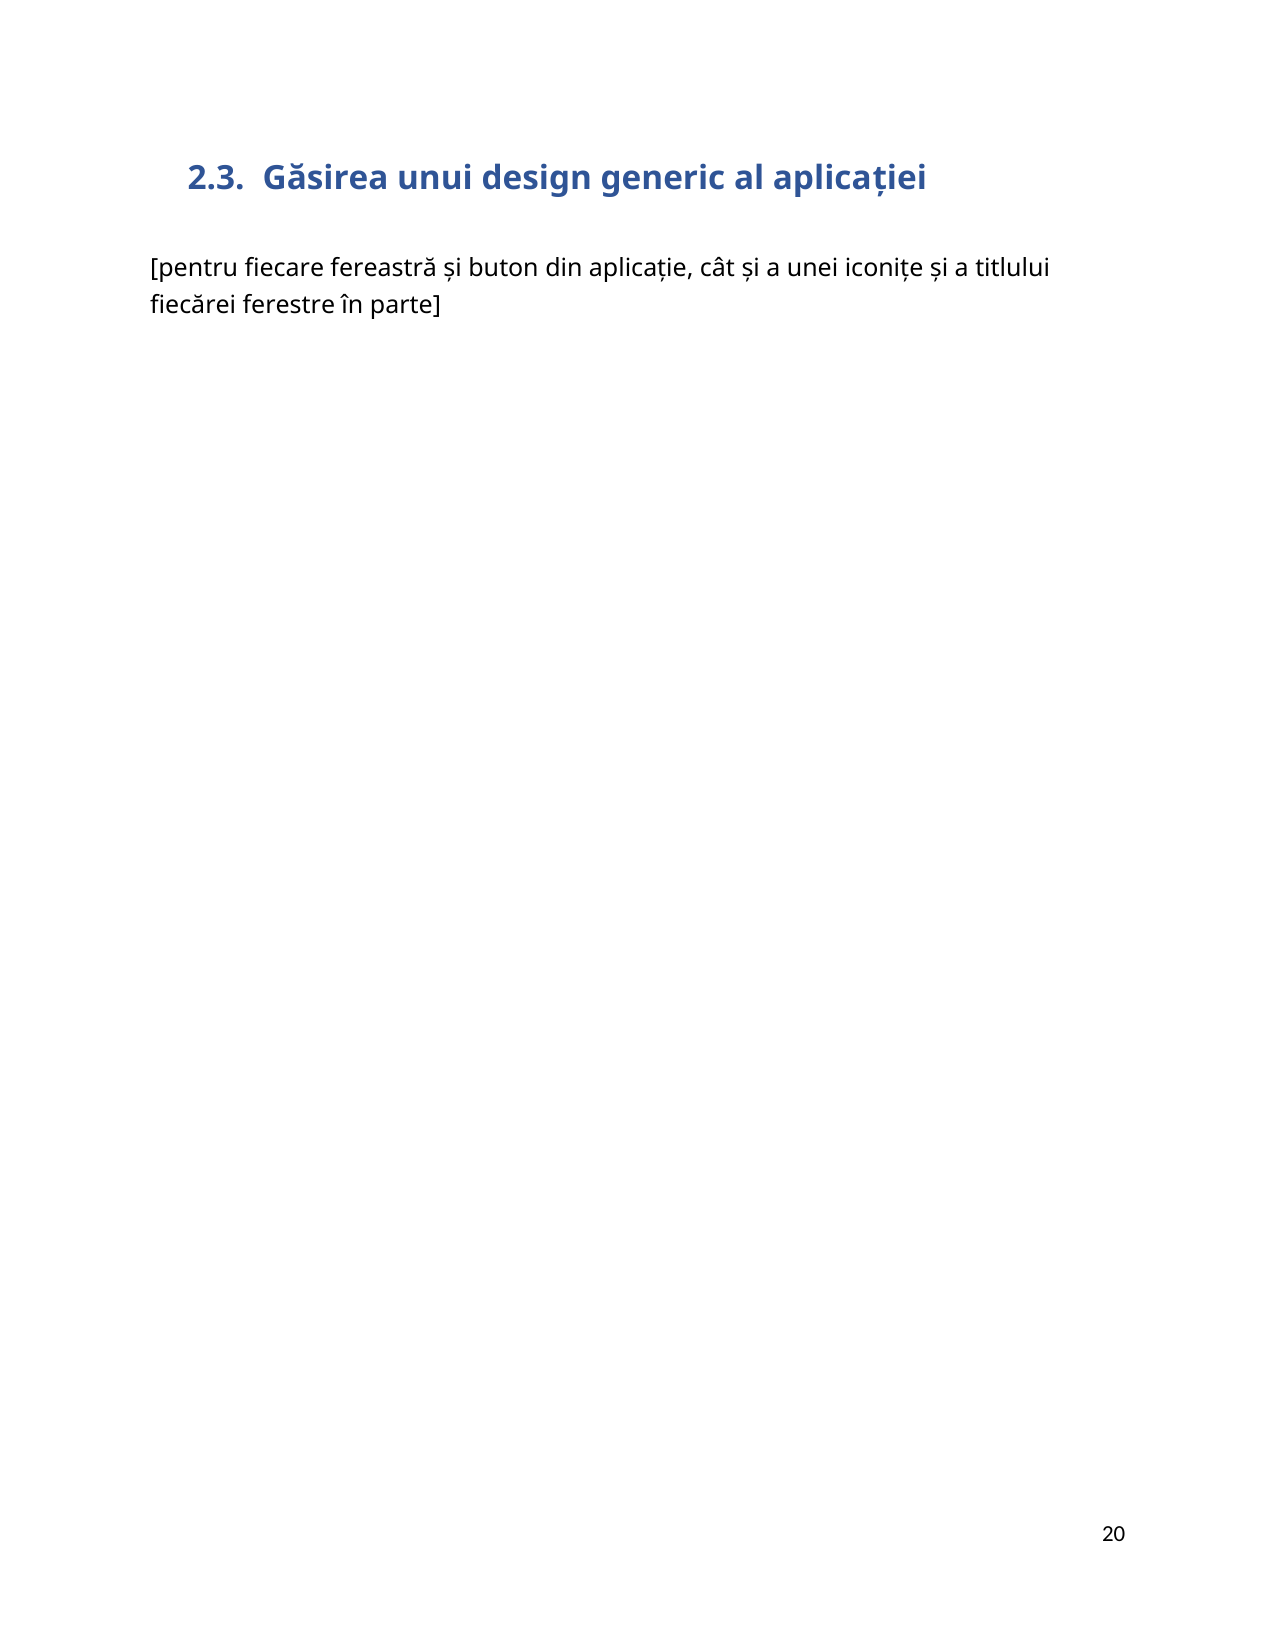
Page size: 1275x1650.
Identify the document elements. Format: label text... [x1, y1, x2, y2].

subtitle Găsirea unui design generic al aplicației [187, 154, 1125, 199]
text [pentru fiecare fereastră și buton din aplicație, cât și a unei iconițe și a titlului fiecărei ferestre în parte] [150, 250, 1125, 321]
